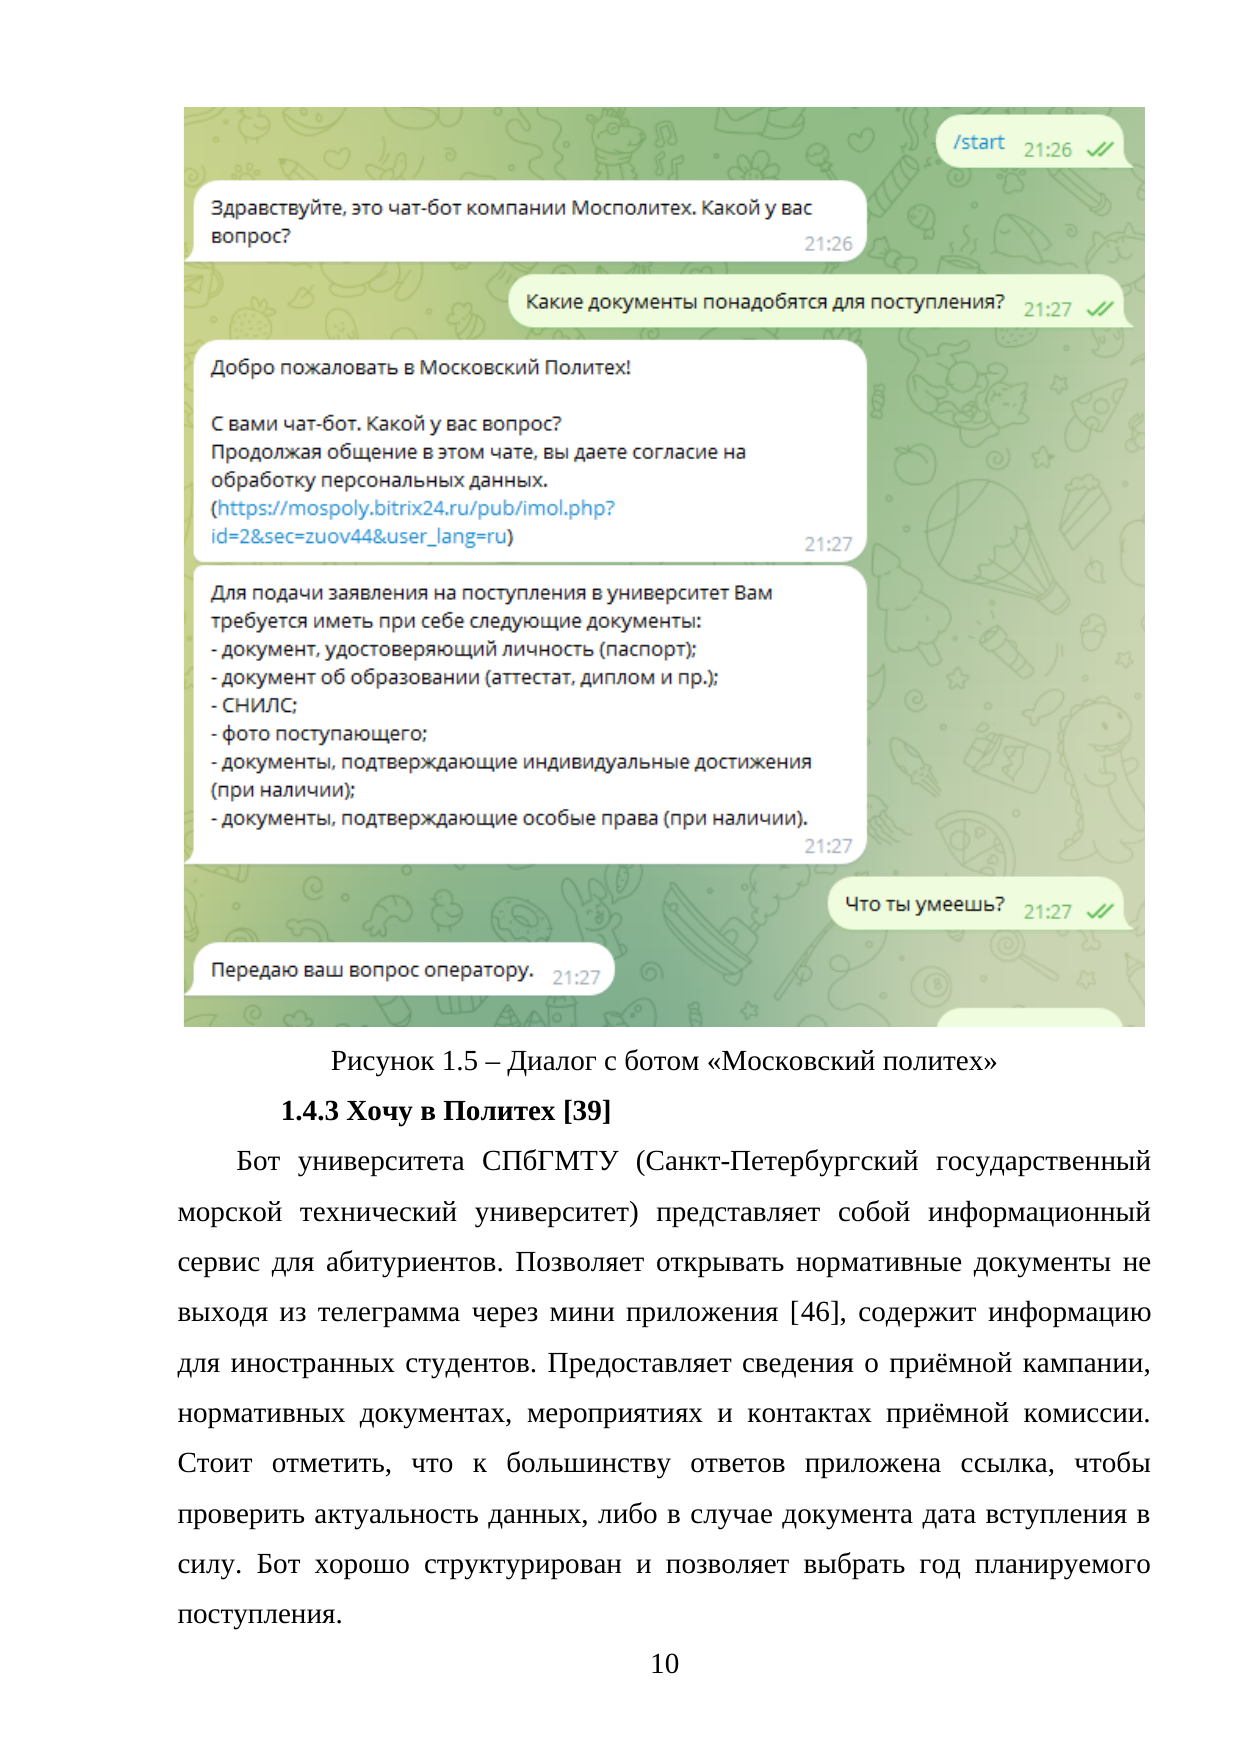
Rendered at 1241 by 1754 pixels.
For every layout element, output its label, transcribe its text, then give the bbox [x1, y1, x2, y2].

picture [183, 107, 1145, 1027]
text Хочу в Политех [39] [281, 1093, 1152, 1127]
text Рисунок 1.5 – Диалог с ботом «Московский политех» [177, 1043, 1152, 1076]
text Бот университета СПбГМТУ (Санкт-Петербургский государственный морской технический университет) представляет собой информационный сервис для абитуриентов. Позволяет открывать нормативные документы не выходя из телеграмма через мини приложения [46], cодержит информацию для иностранных студентов. Предоставляет сведения о приёмной кампании, нормативных документах, мероприятиях и контактах приёмной комиссии. Стоит отметить, что к большинству ответов приложена ссылка, чтобы проверить актуальность данных, либо в случае документа дата вступления в силу. Бот хорошо структурирован и позволяет выбрать год планируемого поступления. [177, 1143, 1152, 1630]
